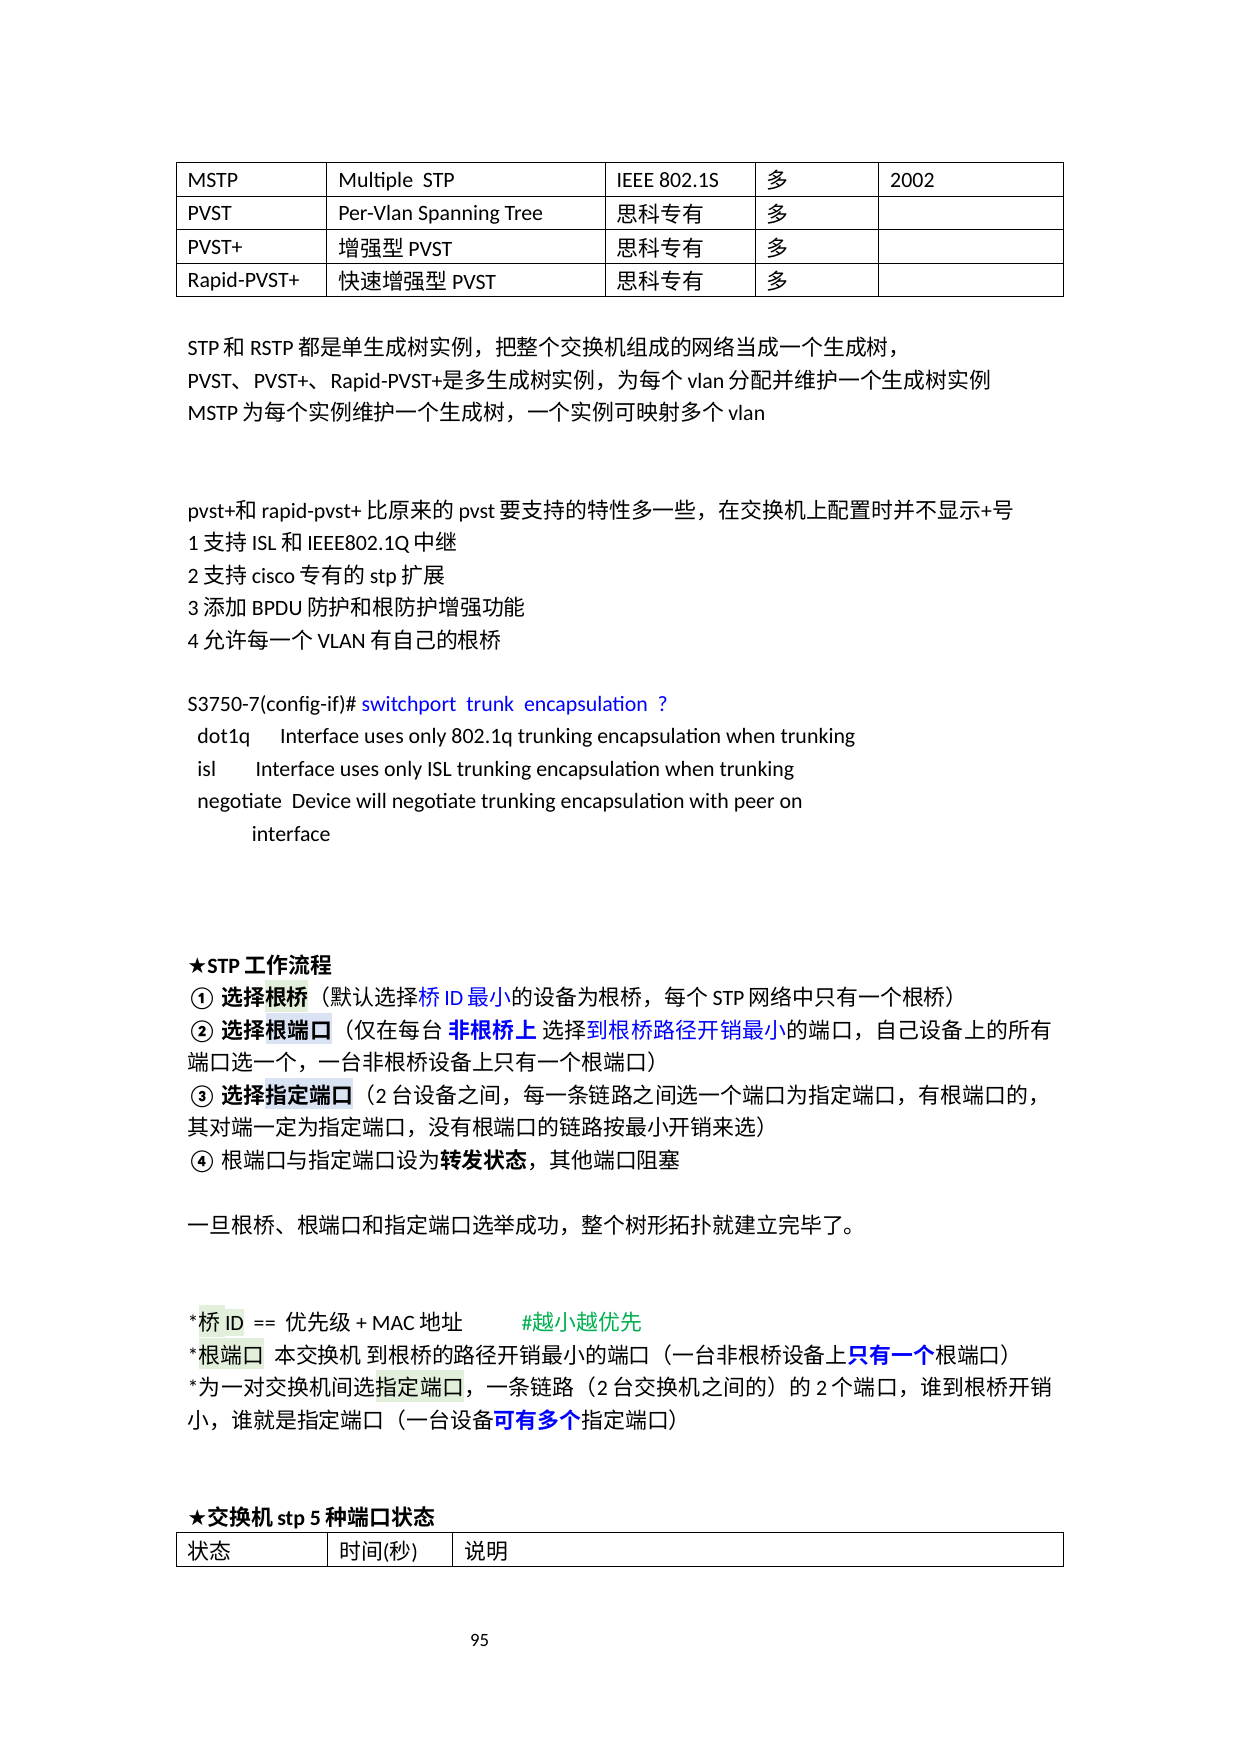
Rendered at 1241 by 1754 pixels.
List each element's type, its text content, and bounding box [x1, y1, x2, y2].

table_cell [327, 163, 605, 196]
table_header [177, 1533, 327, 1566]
text ★交换机stp 5种端口状态 [187, 1500, 1053, 1532]
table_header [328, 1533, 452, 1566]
text isl Interface uses only ISL trunking encapsulation when trunking [187, 752, 1053, 785]
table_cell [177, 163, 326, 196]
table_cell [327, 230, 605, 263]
text ②选择根端口（仅在每台 非根桥上 选择到根桥路径开销最小的端口，自己设备上的所有端口选一个，一台非根桥设备上只有一个根端口） [187, 1012, 1053, 1077]
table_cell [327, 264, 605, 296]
text *桥ID == 优先级 + MAC地址 #越小越优先 [225, 1305, 1053, 1337]
text 3 添加BPDU防护和根防护增强功能 [187, 590, 1053, 622]
text ★STP工作流程 [187, 947, 1053, 980]
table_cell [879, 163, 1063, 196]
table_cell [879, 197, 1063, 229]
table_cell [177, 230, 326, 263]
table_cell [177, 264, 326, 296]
text pvst+和rapid-pvst+ 比原来的pvst要支持的特性多一些，在交换机上配置时并不显示+号 [187, 492, 1053, 525]
text 1 支持ISL和IEEE802.1Q中继 [187, 525, 1053, 557]
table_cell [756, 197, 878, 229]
text ④根端口与指定端口设为转发状态，其他端口阻塞 [187, 1142, 1053, 1175]
text *根端口 本交换机 到根桥的路径开销最小的端口（一台非根桥设备上只有一个根端口） [187, 1337, 1053, 1370]
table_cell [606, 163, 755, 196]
text negotiate Device will negotiate trunking encapsulation with peer on [187, 785, 1053, 817]
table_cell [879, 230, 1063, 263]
text ①选择根桥（默认选择桥ID最小的设备为根桥，每个STP网络中只有一个根桥） [308, 980, 1053, 1012]
text STP和RSTP都是单生成树实例，把整个交换机组成的网络当成一个生成树， [187, 330, 1053, 362]
text MSTP为每个实例维护一个生成树，一个实例可映射多个vlan [187, 395, 1053, 427]
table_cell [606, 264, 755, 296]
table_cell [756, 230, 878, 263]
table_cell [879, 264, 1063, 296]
text S3750-7(config-if)# switchport trunk encapsulation ? [187, 687, 1053, 720]
text *为一对交换机间选指定端口，一条链路（2台交换机之间的）的2个端口，谁到根桥开销小，谁就是指定端口（一台设备可有多个指定端口） [187, 1370, 1053, 1435]
text 一旦根桥、根端口和指定端口选举成功，整个树形拓扑就建立完毕了。 [187, 1207, 1053, 1240]
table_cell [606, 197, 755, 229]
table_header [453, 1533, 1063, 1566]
text PVST、PVST+、Rapid-PVST+是多生成树实例，为每个vlan分配并维护一个生成树实例 [187, 362, 1053, 395]
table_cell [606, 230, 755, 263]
text interface [187, 817, 1053, 850]
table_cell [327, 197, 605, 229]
text 4 允许每一个VLAN有自己的根桥 [187, 622, 1053, 655]
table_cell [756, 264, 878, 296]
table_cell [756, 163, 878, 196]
text ③选择指定端口（2台设备之间，每一条链路之间选一个端口为指定端口，有根端口的，其对端一定为指定端口，没有根端口的链路按最小开销来选） [187, 1077, 1053, 1142]
text 2 支持cisco专有的stp扩展 [187, 557, 1053, 590]
text dot1q Interface uses only 802.1q trunking encapsulation when trunking [187, 720, 1053, 752]
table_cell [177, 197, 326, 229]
